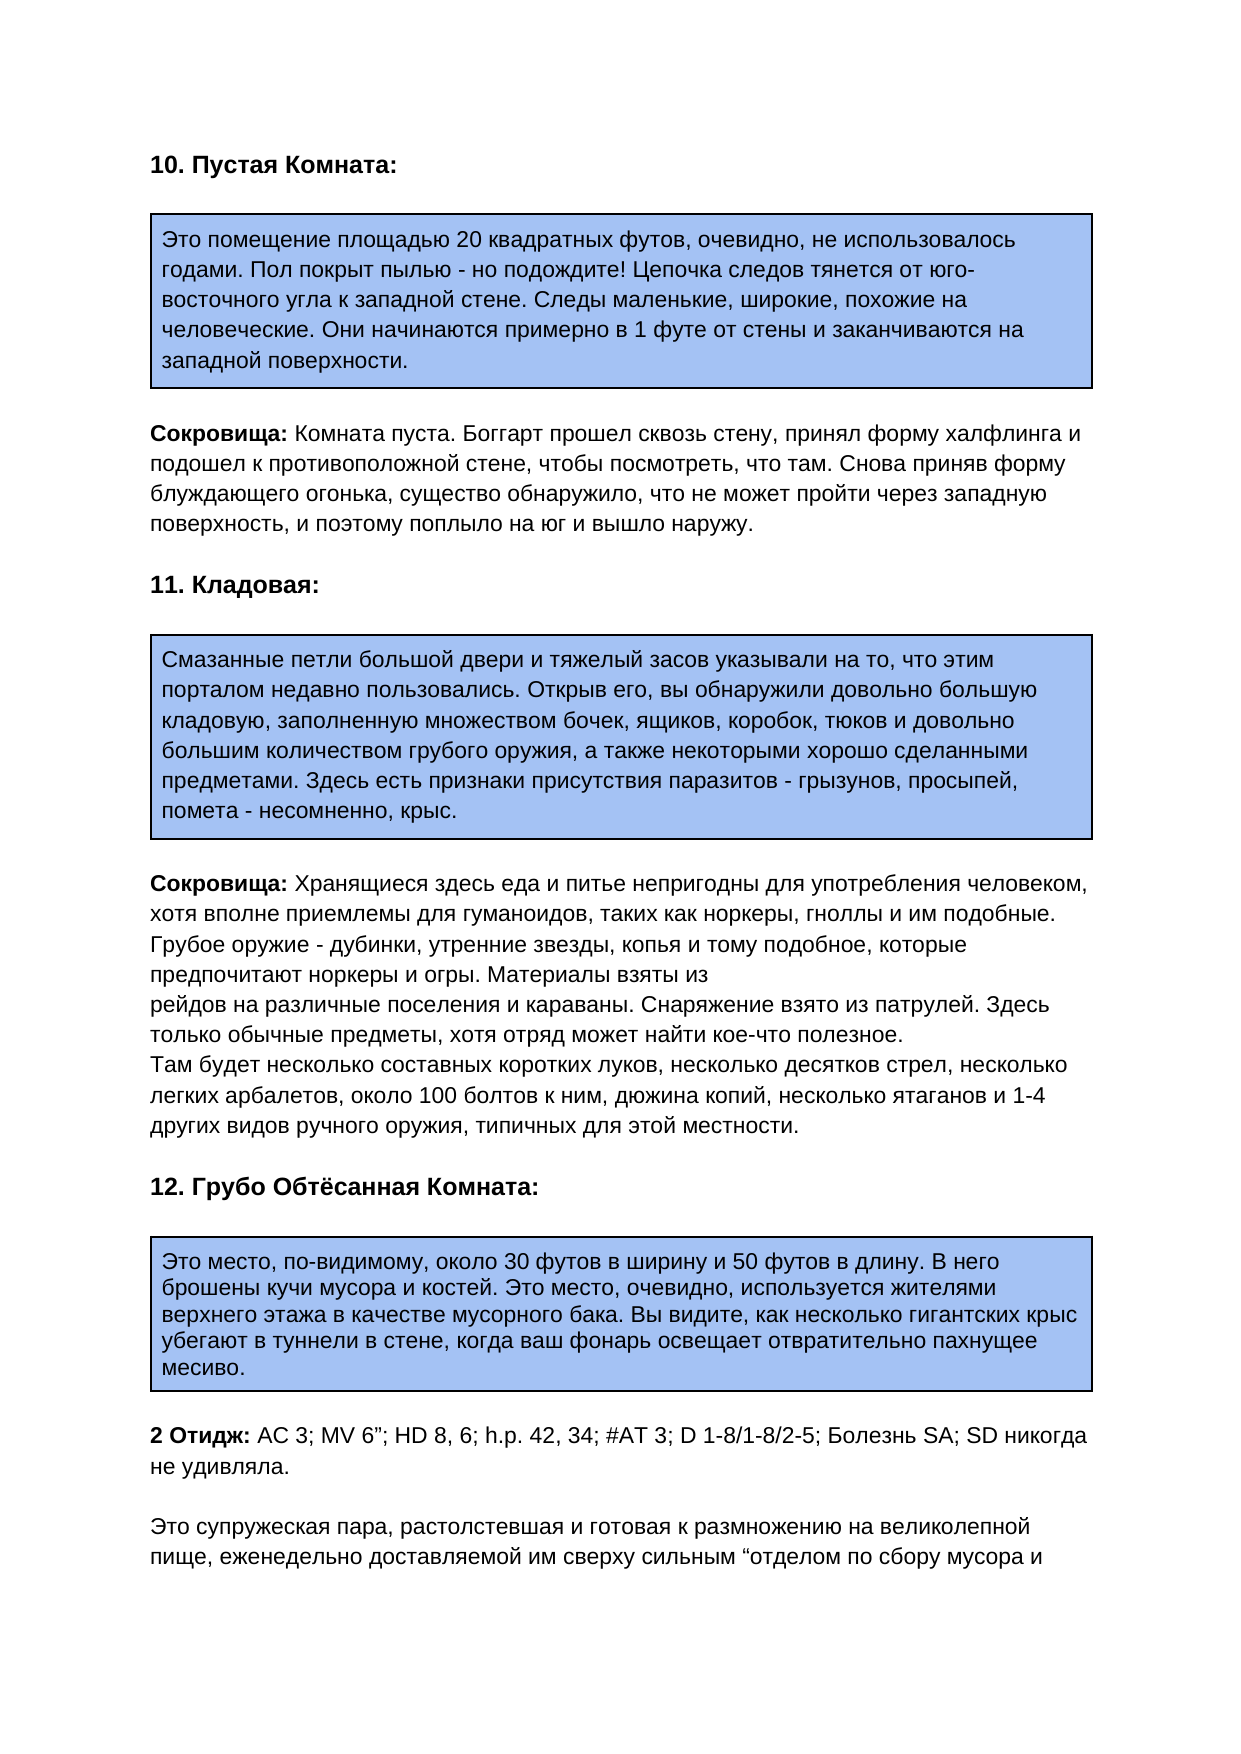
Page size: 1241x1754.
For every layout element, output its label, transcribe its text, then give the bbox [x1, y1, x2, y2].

table_header Это место, по-видимому, около 30 футов в ширину и 50 футов в длину. В него брошены кучи мусора и костей. Это место, очевидно, используется жителями верхнего этажа в качестве мусорного бака. Вы видите, как несколько гигантских крыс убегают в туннели в стене, когда ваш фонарь освещает отвратительно пахнущее месиво. [152, 1238, 1091, 1390]
table_header Это помещение площадью 20 квадратных футов, очевидно, не использовалось годами. Пол покрыт пылью - но подождите! Цепочка следов тянется от юго-восточного угла к западной стене. Следы маленькие, широкие, похожие на человеческие. Они начинаются примерно в 1 футе от стены и заканчиваются на западной поверхности. [152, 215, 1091, 387]
table_header Смазанные петли большой двери и тяжелый засов указывали на то, что этим порталом недавно пользовались. Открыв его, вы обнаружили довольно большую кладовую, заполненную множеством бочек, ящиков, коробок, тюков и довольно большим количеством грубого оружия, а также некоторыми хорошо сделанными предметами. Здесь есть признаки присутствия паразитов - грызунов, просыпей, помета - несомненно, крыс. [152, 636, 1091, 838]
text Там будет несколько составных коротких луков, несколько десятков стрел, несколько легких арбалетов, около 100 болтов к ним, дюжина копий, несколько ятаганов и 1-4 других видов ручного оружия, типичных для этой местности. [150, 1051, 1090, 1138]
text Сокровища: Хранящиеся здесь еда и питье непригодны для употребления человеком, хотя вполне приемлемы для гуманоидов, таких как норкеры, гноллы и им подобные. Грубое оружие - дубинки, утренние звезды, копья и тому подобное, которые предпочитают норкеры и огры. Материалы взяты из [150, 870, 1090, 987]
text 12. Грубо Обтёсанная Комната: [150, 1172, 1090, 1201]
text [150, 1513, 1090, 1570]
text 10. Пустая Комната: [150, 150, 1090, 179]
text Сокровища: Комната пуста. Боггарт прошел сквозь стену, принял форму халфлинга и подошел к противоположной стене, чтобы посмотреть, что там. Снова приняв форму блуждающего огонька, существо обнаружило, что не может пройти через западную поверхность, и поэтому поплыло на юг и вышло наружу. [150, 419, 1090, 536]
text 2 Отидж: AC 3; MV 6”; HD 8, 6; h.p. 42, 34; #AT 3; D 1-8/1-8/2-5; Болезнь SA; SD никогда не удивляла. [150, 1422, 1090, 1479]
text рейдов на различные поселения и караваны. Снаряжение взято из патрулей. Здесь только обычные предметы, хотя отряд может найти кое-что полезное. [150, 991, 1090, 1048]
text 11. Кладовая: [150, 571, 1090, 599]
